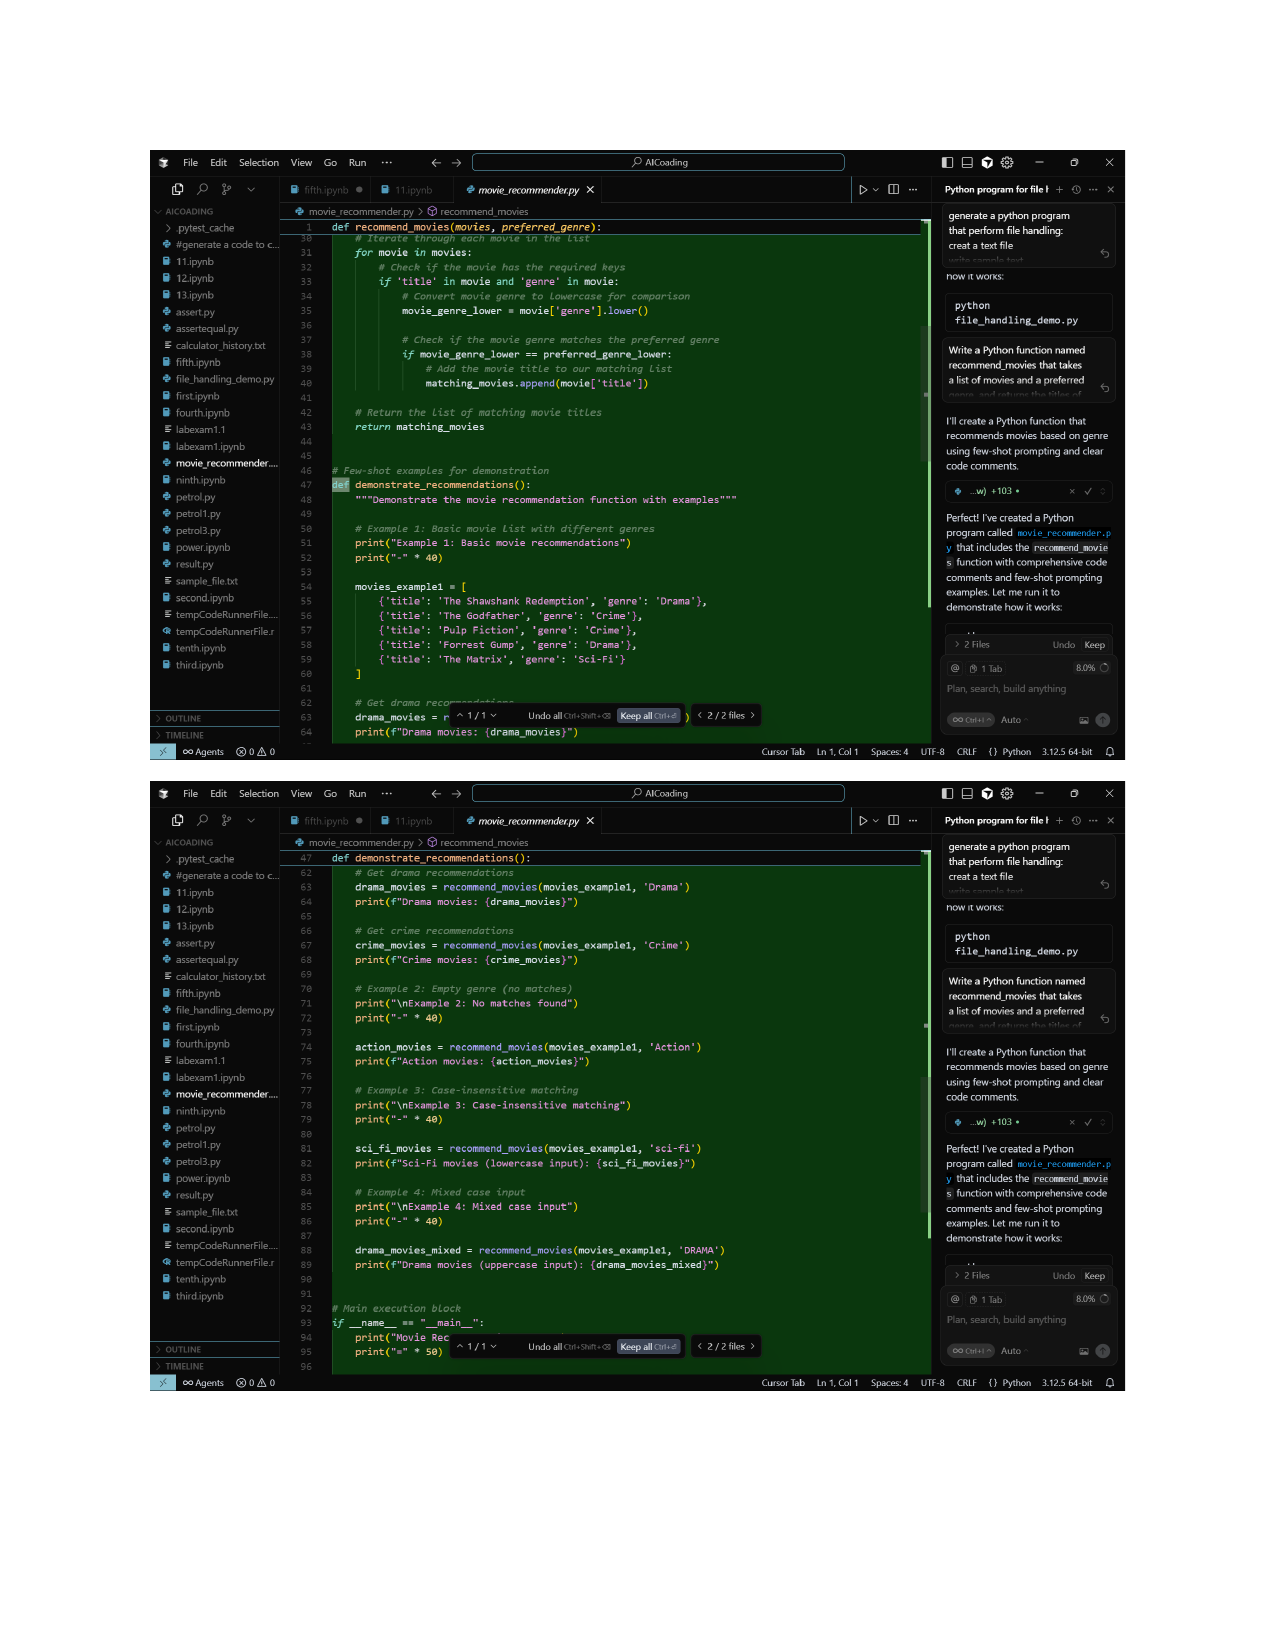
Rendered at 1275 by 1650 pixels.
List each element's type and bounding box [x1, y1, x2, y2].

picture [150, 150, 1125, 760]
picture [150, 781, 1125, 1391]
